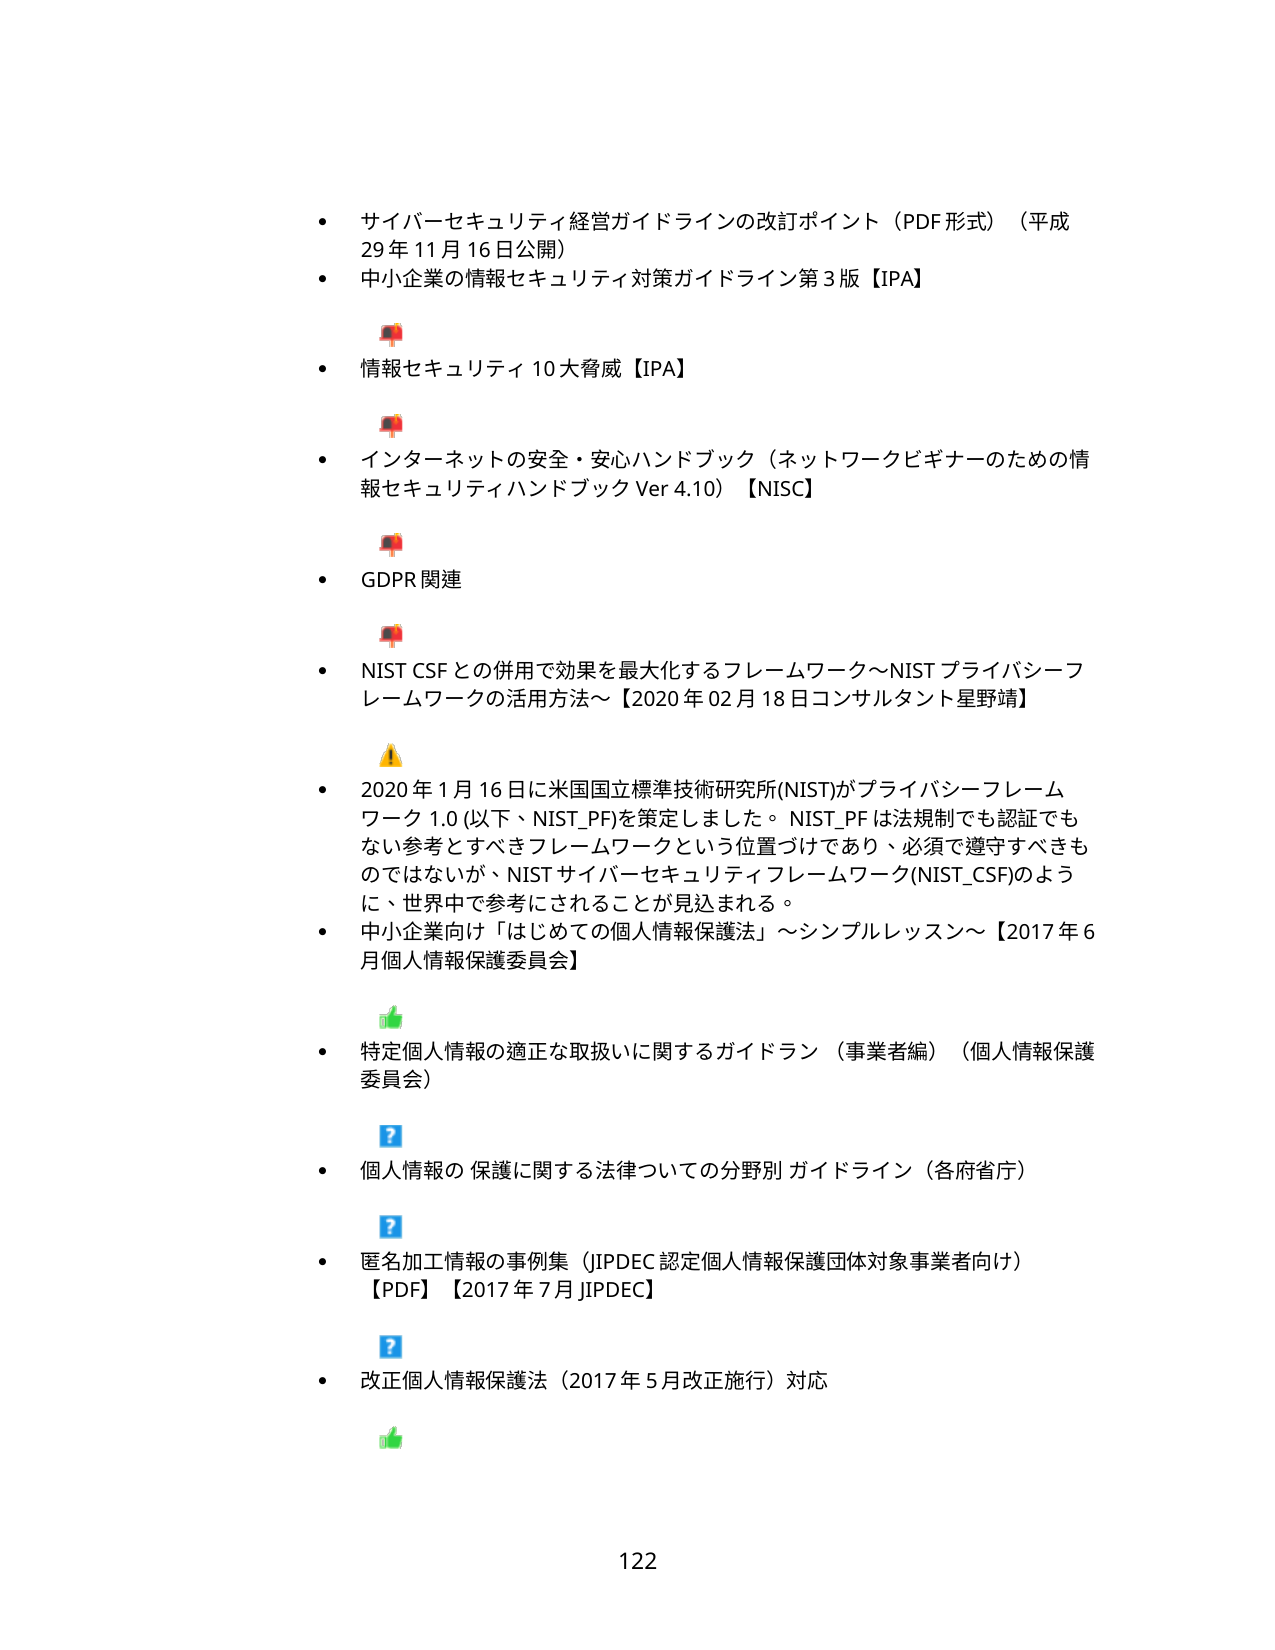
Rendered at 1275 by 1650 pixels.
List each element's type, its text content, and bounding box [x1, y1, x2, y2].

list 情報セキュリティ10大脅威【IPA】 [319, 354, 1098, 383]
list 中小企業の情報セキュリティ対策ガイドライン第3版【IPA】 [319, 264, 1098, 292]
picture [379, 1335, 403, 1359]
list サイバーセキュリティ経営ガイドラインの改訂ポイント（PDF形式）（平成29年11月16日公開） [319, 207, 1098, 264]
list 匿名加工情報の事例集（JIPDEC認定個人情報保護団体対象事業者向け）【PDF】【2017年7月JIPDEC】 [319, 1247, 1098, 1304]
picture [379, 743, 403, 767]
list GDPR関連 [319, 565, 1098, 593]
list 2020年1月16日に米国国立標準技術研究所(NIST)がプライバシーフレームワーク 1.0 (以下、NIST_PF)を策定しました。 NIST_PFは法規制でも認証でもない参考とすべきフレームワークという位置づけであり、必須で遵守すべきものではないが、NISTサイバーセキュリティフレームワーク(NIST_CSF)のように、世界中で参考にされることが見込まれる。 [319, 775, 1098, 917]
list 改正個人情報保護法（2017年5月改正施行）対応 [319, 1366, 1098, 1395]
list NIST CSFとの併用で効果を最大化するフレームワーク～NISTプライバシーフレームワークの活用方法～【2020年02月18日コンサルタント星野靖】 [319, 656, 1098, 713]
list インターネットの安全・安心ハンドブック（ネットワークビギナーのための情報セキュリティハンドブックVer 4.10）【NISC】 [319, 446, 1098, 502]
picture [379, 1426, 403, 1449]
picture [379, 624, 403, 648]
picture [379, 533, 403, 557]
picture [379, 414, 403, 438]
list 個人情報の 保護に関する法律ついての分野別 ガイドライン（各府省庁） [319, 1156, 1098, 1184]
picture [379, 323, 403, 347]
list 中小企業向け「はじめての個人情報保護法」～シンプルレッスン～【2017年6月個人情報保護委員会】 [319, 917, 1098, 974]
picture [379, 1215, 403, 1239]
picture [379, 1005, 403, 1029]
list 特定個人情報の適正な取扱いに関するガイドラン （事業者編）（個人情報保護委員会） [319, 1037, 1098, 1094]
picture [379, 1125, 403, 1148]
